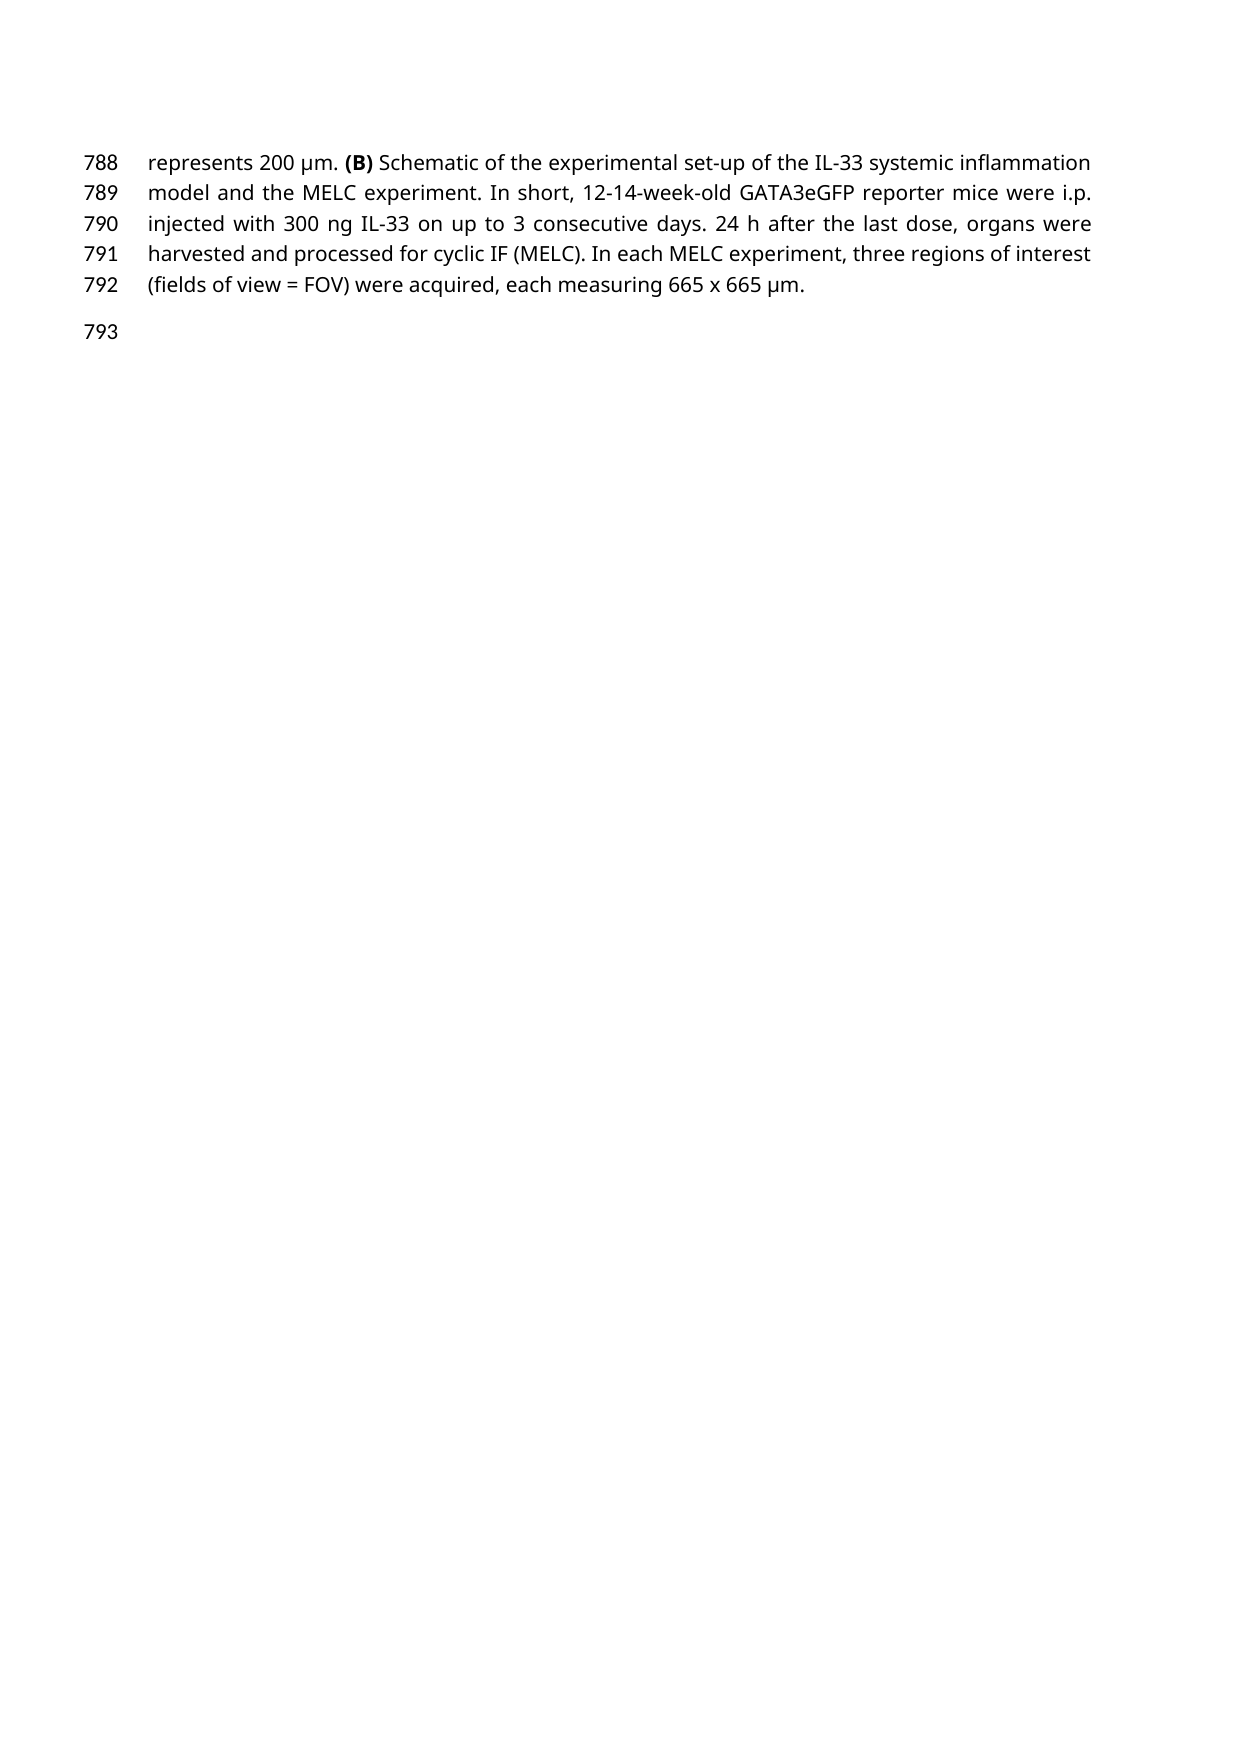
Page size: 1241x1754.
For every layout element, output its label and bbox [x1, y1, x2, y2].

text [148, 148, 1093, 298]
